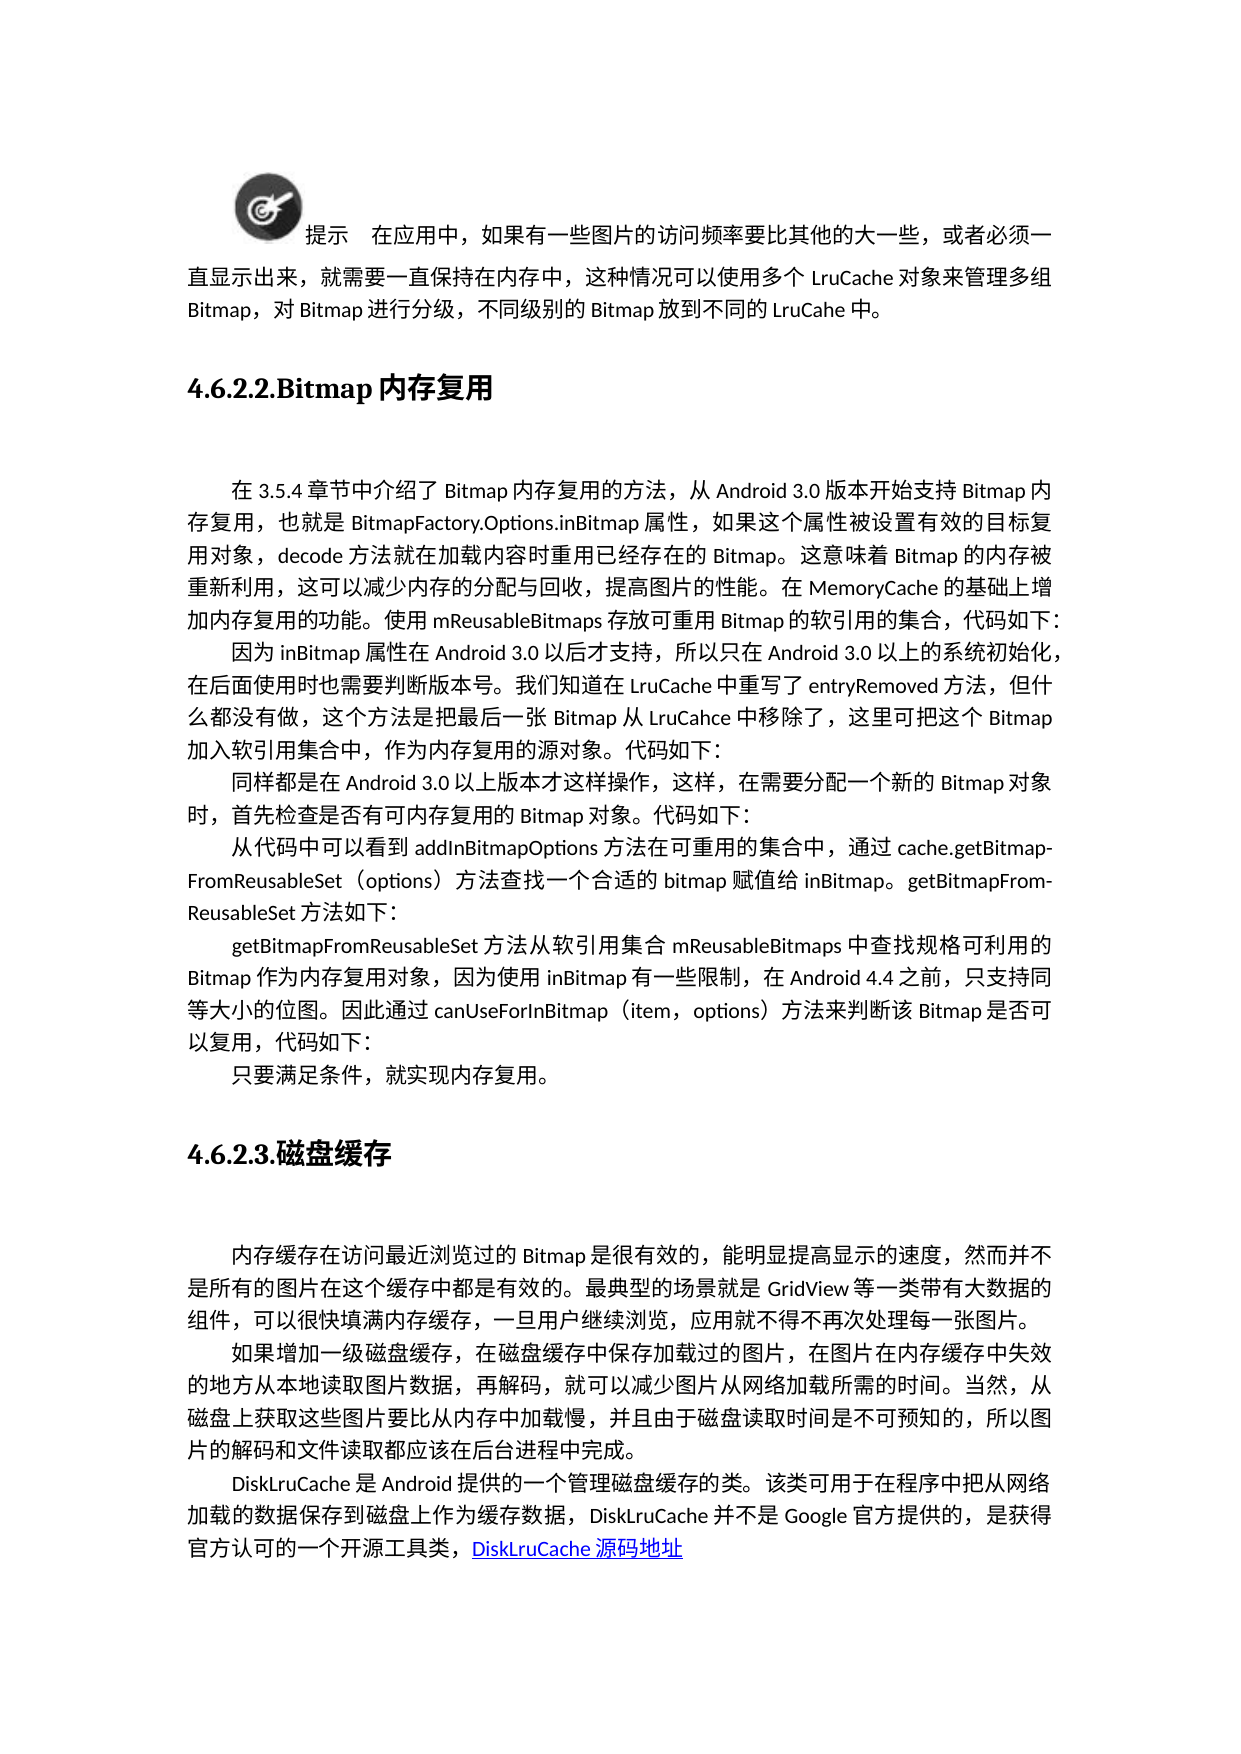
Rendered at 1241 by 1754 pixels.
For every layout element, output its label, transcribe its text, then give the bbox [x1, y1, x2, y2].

text 只要满足条件，就实现内存复用。 [187, 1057, 1053, 1090]
text DiskLruCache是Android提供的一个管理磁盘缓存的类。该类可用于在程序中把从网络加载的数据保存到磁盘上作为缓存数据，DiskLruCache并不是Google官方提供的，是获得官方认可的一个开源工具类，DiskLruCache源码地址 [187, 1466, 1053, 1563]
text 从代码中可以看到addInBitmapOptions方法在可重用的集合中，通过cache.getBitmap-FromReusableSet（options）方法查找一个合适的bitmap赋值给inBitmap。getBitmapFrom-ReusableSet方法如下： [187, 830, 1053, 927]
text 同样都是在Android 3.0以上版本才这样操作，这样，在需要分配一个新的Bitmap对象时，首先检查是否有可内存复用的Bitmap对象。代码如下： [187, 765, 1053, 830]
text 内存缓存在访问最近浏览过的Bitmap是很有效的，能明显提高显示的速度，然而并不是所有的图片在这个缓存中都是有效的。最典型的场景就是GridView等一类带有大数据的组件，可以很快填满内存缓存，一旦用户继续浏览，应用就不得不再次处理每一张图片。 [187, 1238, 1053, 1336]
text 因为inBitmap属性在Android 3.0以后才支持，所以只在Android 3.0以上的系统初始化，在后面使用时也需要判断版本号。我们知道在LruCache中重写了entryRemoved方法，但什么都没有做，这个方法是把最后一张Bitmap从LruCahce中移除了，这里可把这个Bitmap加入软引用集合中，作为内存复用的源对象。代码如下： [187, 635, 1053, 765]
text 提示 在应用中，如果有一些图片的访问频率要比其他的大一些，或者必须一直显示出来，就需要一直保持在内存中，这种情况可以使用多个LruCache对象来管理多组Bitmap，对Bitmap进行分级，不同级别的Bitmap放到不同的LruCahe中。 [187, 162, 1053, 324]
picture [231, 171, 306, 244]
text 在3.5.4章节中介绍了Bitmap内存复用的方法，从Android 3.0版本开始支持Bitmap内存复用，也就是BitmapFactory.Options.inBitmap属性，如果这个属性被设置有效的目标复用对象，decode方法就在加载内容时重用已经存在的Bitmap。这意味着Bitmap的内存被重新利用，这可以减少内存的分配与回收，提高图片的性能。在MemoryCache的基础上增加内存复用的功能。使用mReusableBitmaps存放可重用Bitmap的软引用的集合，代码如下： [187, 472, 1053, 635]
text 如果增加一级磁盘缓存，在磁盘缓存中保存加载过的图片，在图片在内存缓存中失效的地方从本地读取图片数据，再解码，就可以减少图片从网络加载所需的时间。当然，从磁盘上获取这些图片要比从内存中加载慢，并且由于磁盘读取时间是不可预知的，所以图片的解码和文件读取都应该在后台进程中完成。 [187, 1336, 1053, 1466]
subtitle 磁盘缓存 [187, 1119, 1053, 1184]
subtitle Bitmap内存复用 [187, 354, 1053, 419]
text getBitmapFromReusableSet方法从软引用集合mReusableBitmaps中查找规格可利用的Bitmap作为内存复用对象，因为使用inBitmap有一些限制，在Android 4.4之前，只支持同等大小的位图。因此通过canUseForInBitmap（item，options）方法来判断该Bitmap是否可以复用，代码如下： [187, 927, 1053, 1057]
